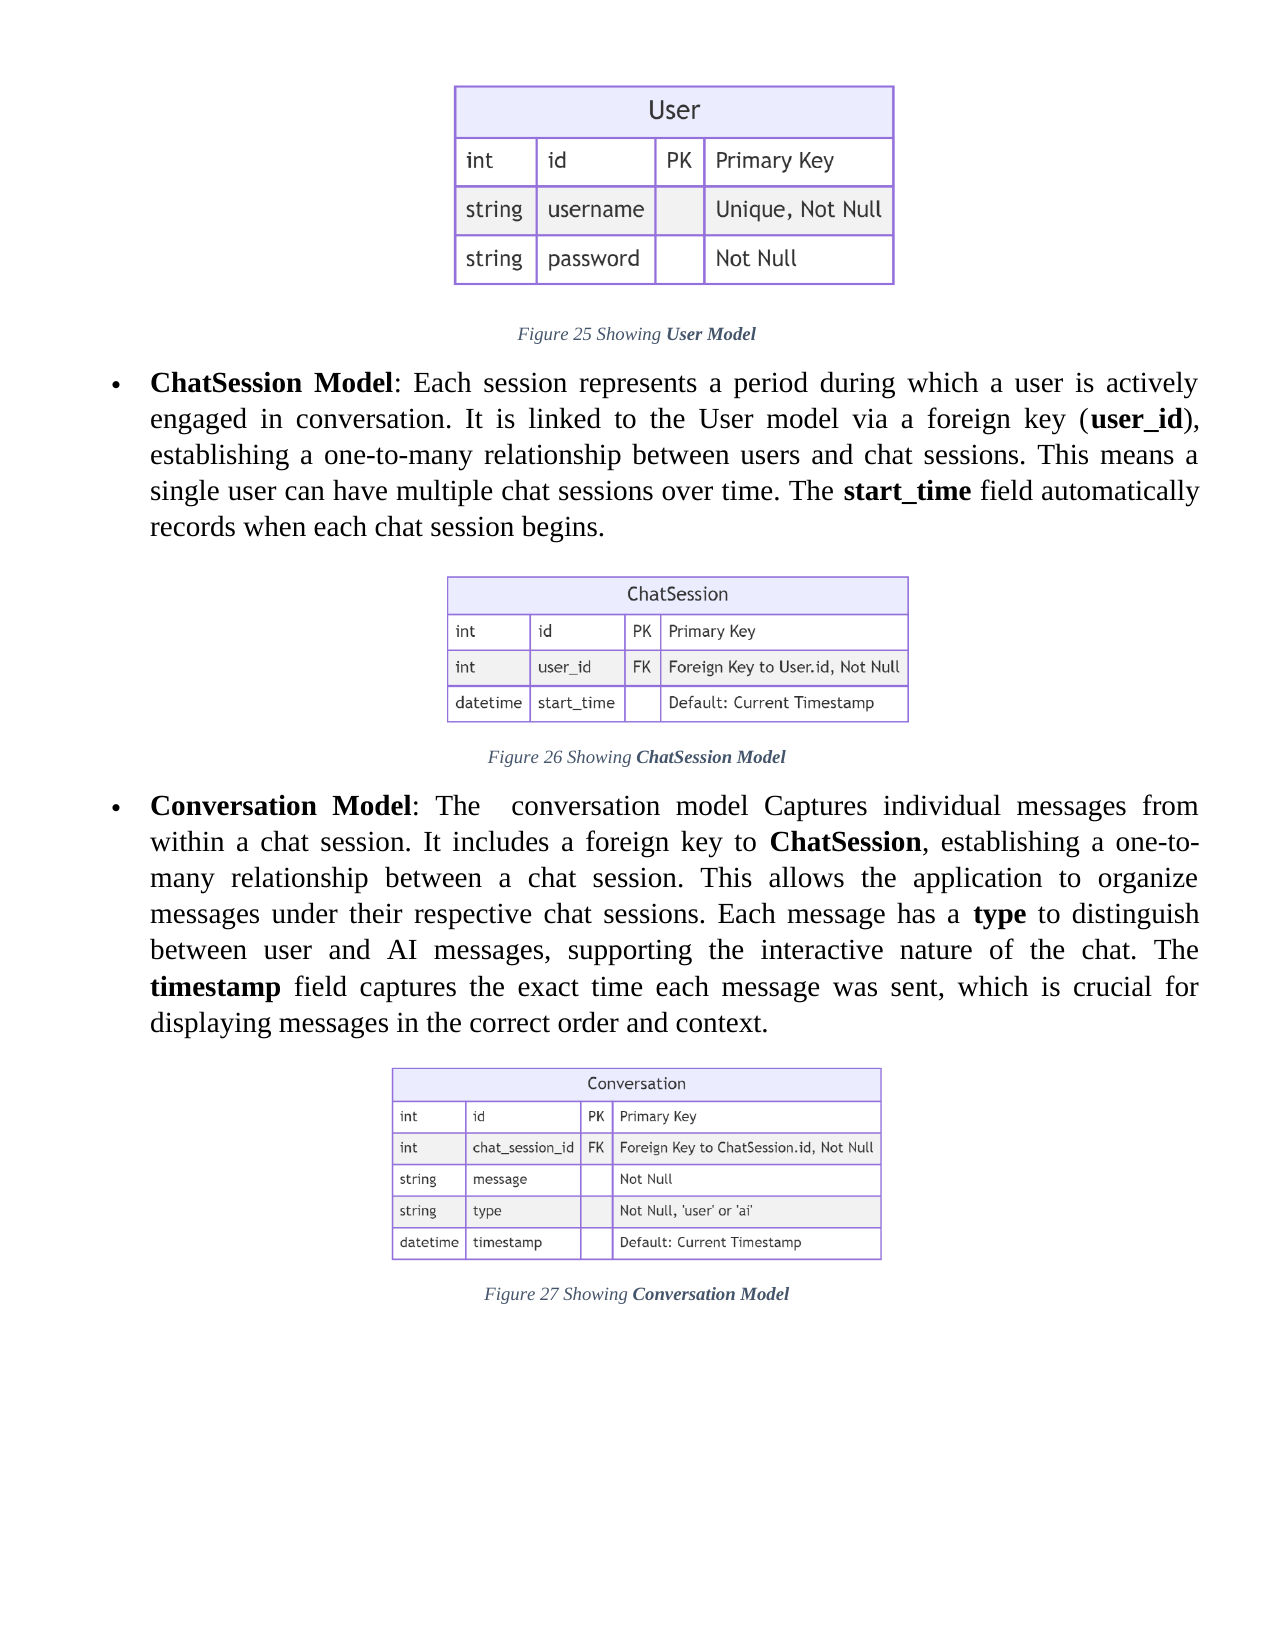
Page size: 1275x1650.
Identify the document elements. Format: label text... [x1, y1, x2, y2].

list ChatSession Model: Each session represents a period during which a user is actively engaged in conversation. It is linked to the User model via a foreign key (user_id), establishing a one-to-many relationship between users and chat sessions. This means a single user can have multiple chat sessions over time. The start_time field automatically records when each chat session begins. [112, 365, 1200, 543]
text Figure 27 Showing Conversation Model [75, 1283, 1200, 1305]
text Figure 25 Showing User Model [75, 322, 1200, 344]
list Conversation Model: The conversation model Captures individual messages from within a chat session. It includes a foreign key to ChatSession, establishing a one-to-many relationship between a chat session. This allows the application to organize messages under their respective chat sessions. Each message has a type to distinguish between user and AI messages, supporting the interactive nature of the chat. The timestamp field captures the exact time each message was sent, which is crucial for displaying messages in the correct order and context. [112, 788, 1200, 1038]
text Figure 26 Showing ChatSession Model [75, 746, 1200, 767]
picture [385, 1057, 890, 1264]
picture [436, 562, 914, 727]
picture [430, 75, 920, 304]
